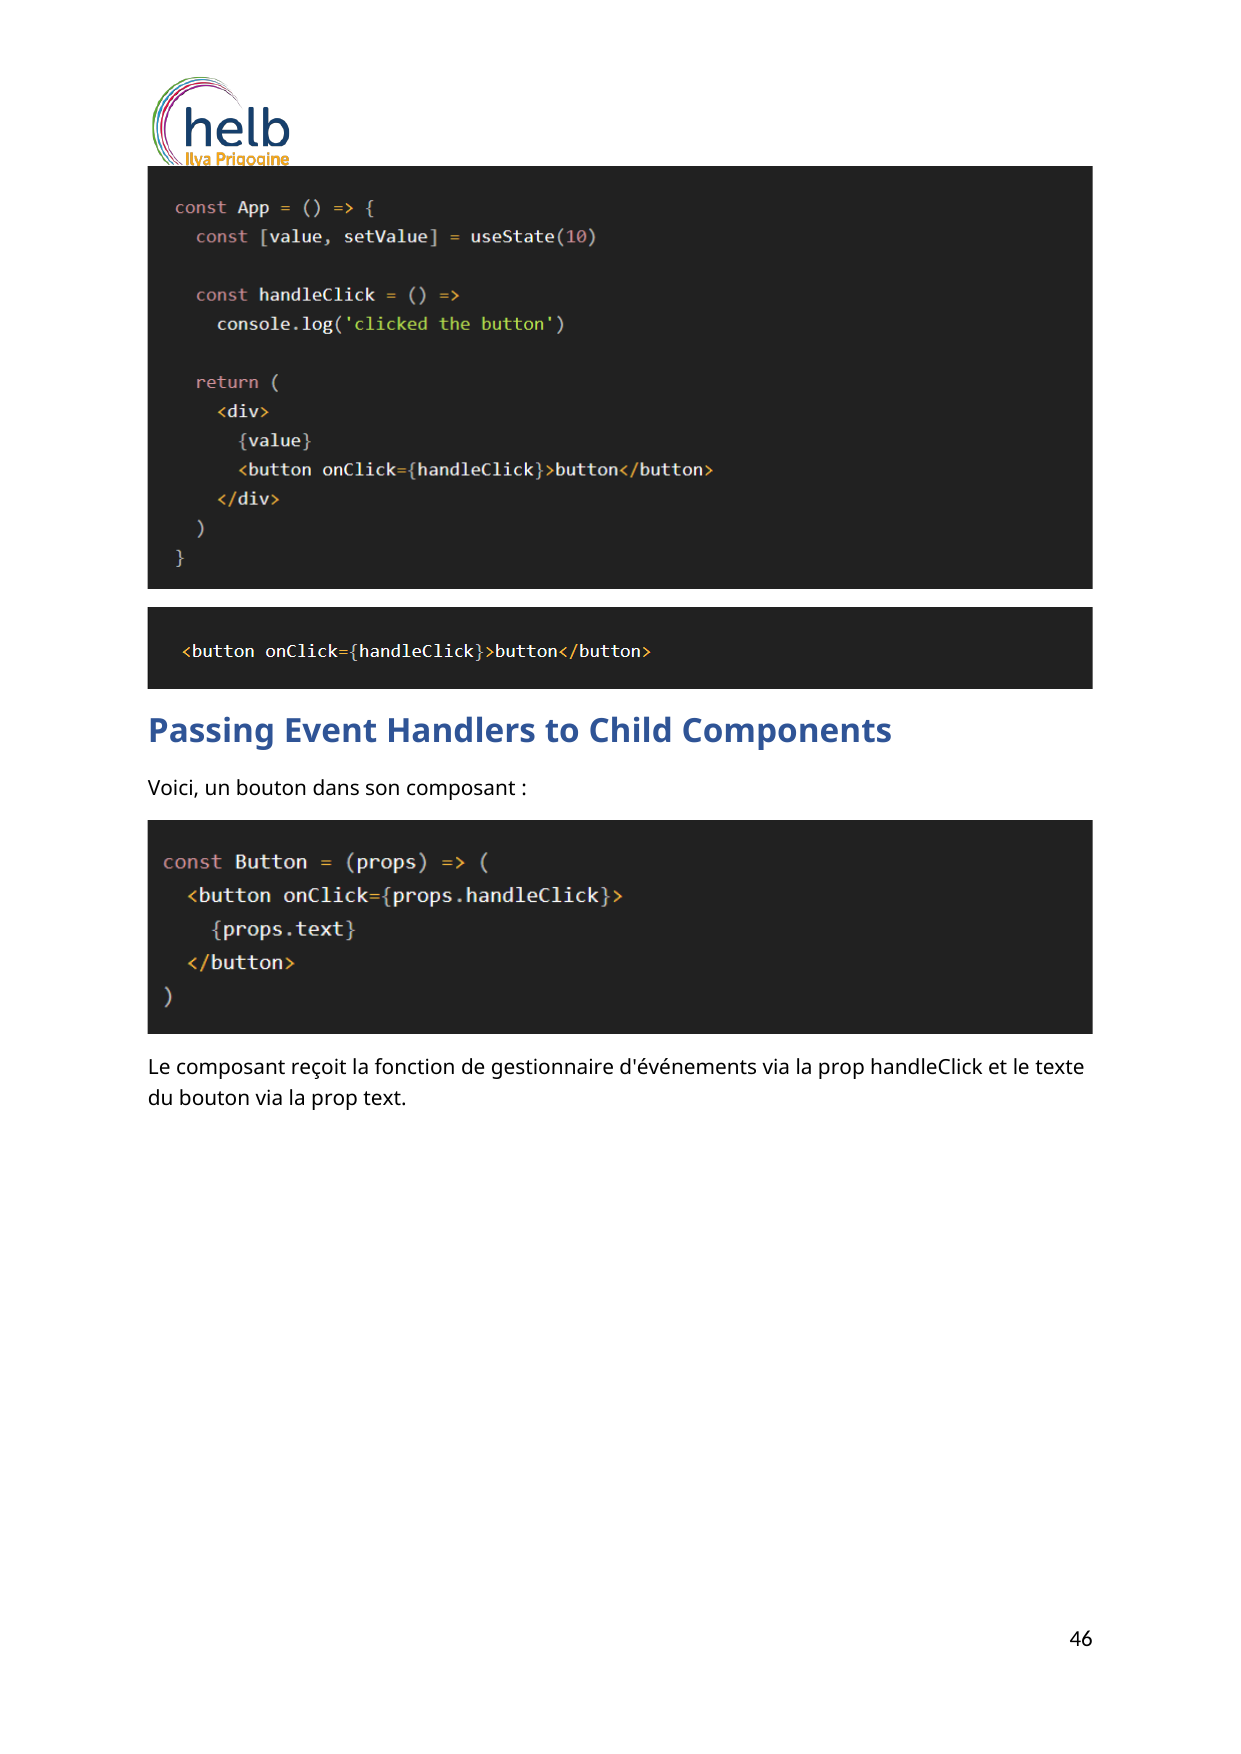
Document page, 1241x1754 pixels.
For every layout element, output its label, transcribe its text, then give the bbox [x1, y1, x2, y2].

text Passing Event Handlers to Child Components [148, 707, 1092, 753]
picture [147, 73, 1093, 589]
text Voici, un bouton dans son composant : [148, 773, 1092, 801]
picture [147, 820, 1093, 1034]
text Le composant reçoit la fonction de gestionnaire d'événements via la prop handleClick et le texte du bouton via la prop text. [148, 1052, 1092, 1111]
picture [147, 607, 1093, 689]
